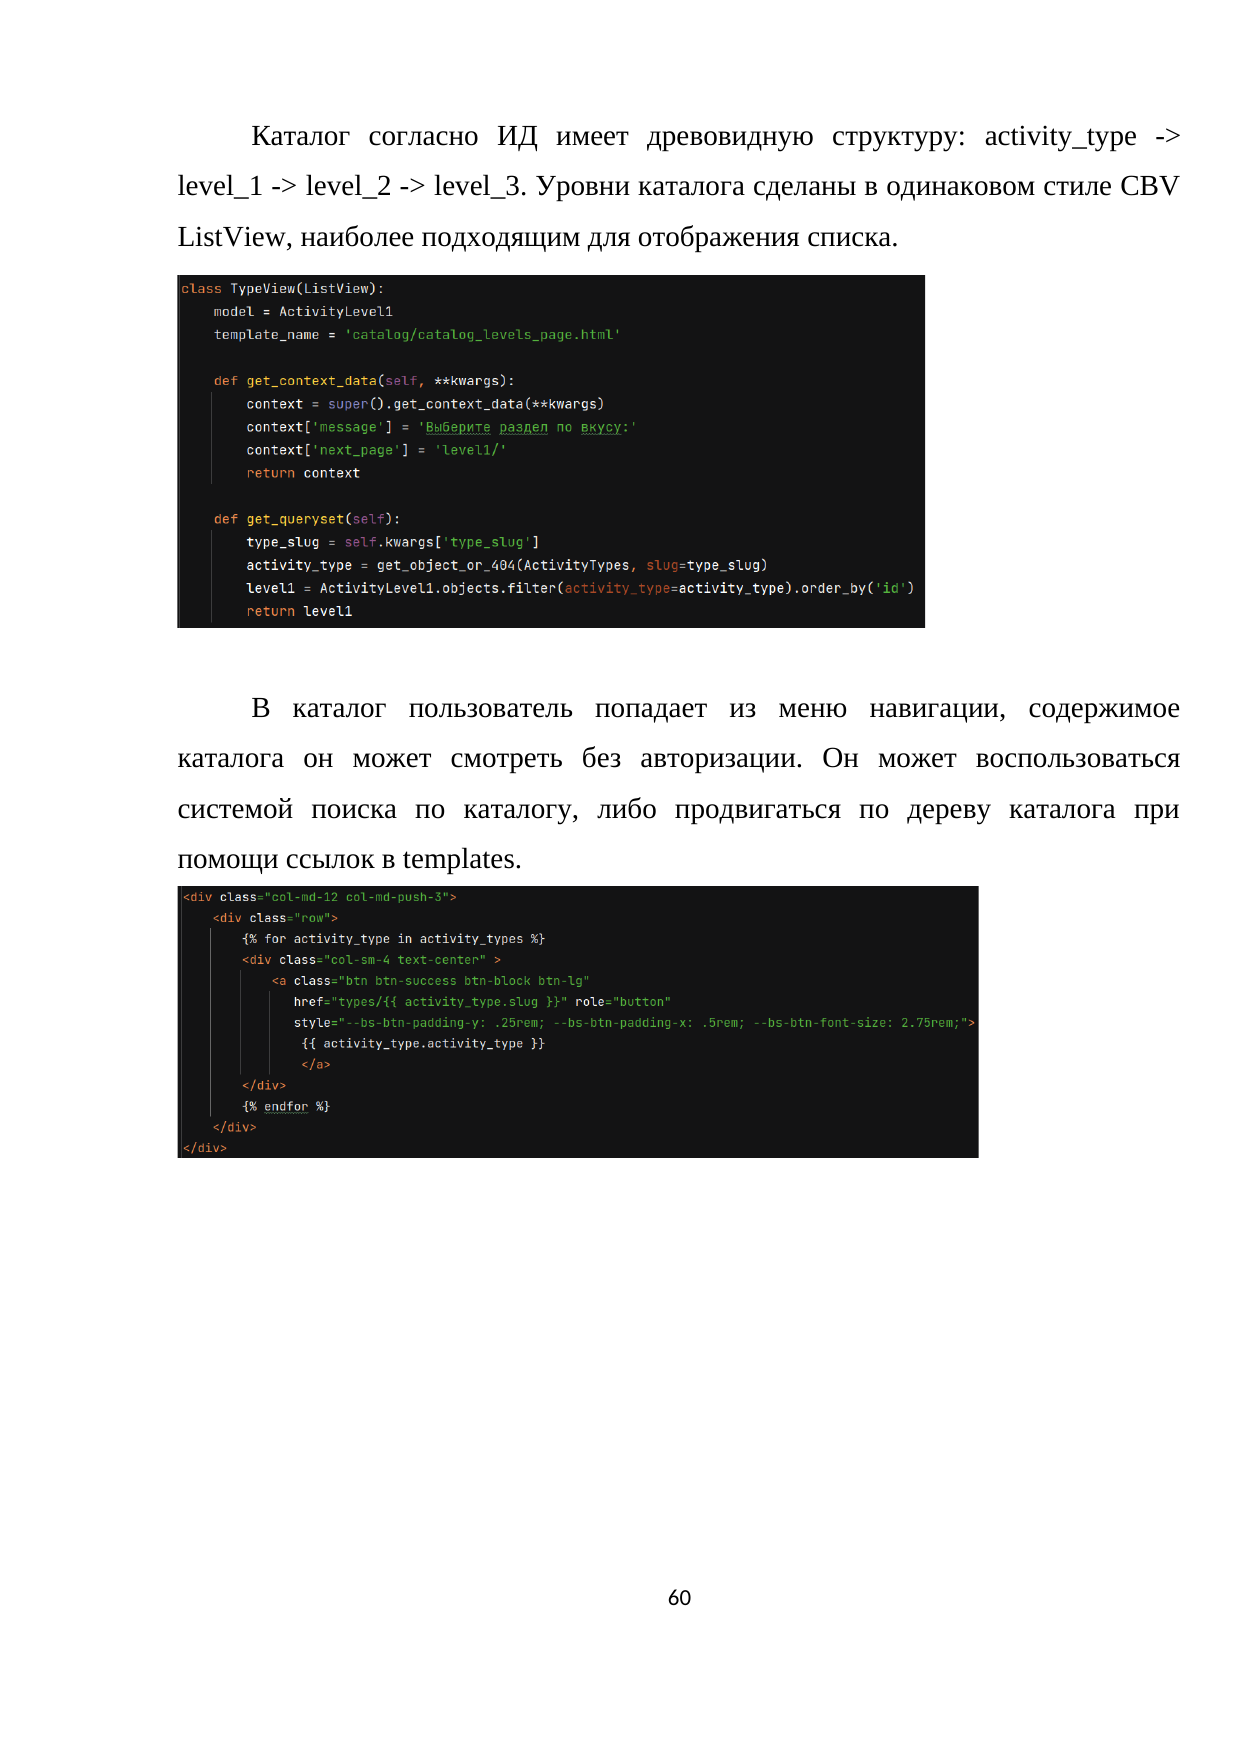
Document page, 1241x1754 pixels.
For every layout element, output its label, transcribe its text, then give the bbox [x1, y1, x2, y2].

picture [177, 886, 979, 1158]
list Каталог согласно ИД имеет древовидную структуру: activity_type -> level_1 -> level_2 -> level_3. Уровни каталога сделаны в одинаковом стиле CBV ListView, наиболее подходящим для отображения списка. [177, 118, 1181, 252]
picture [177, 275, 926, 628]
